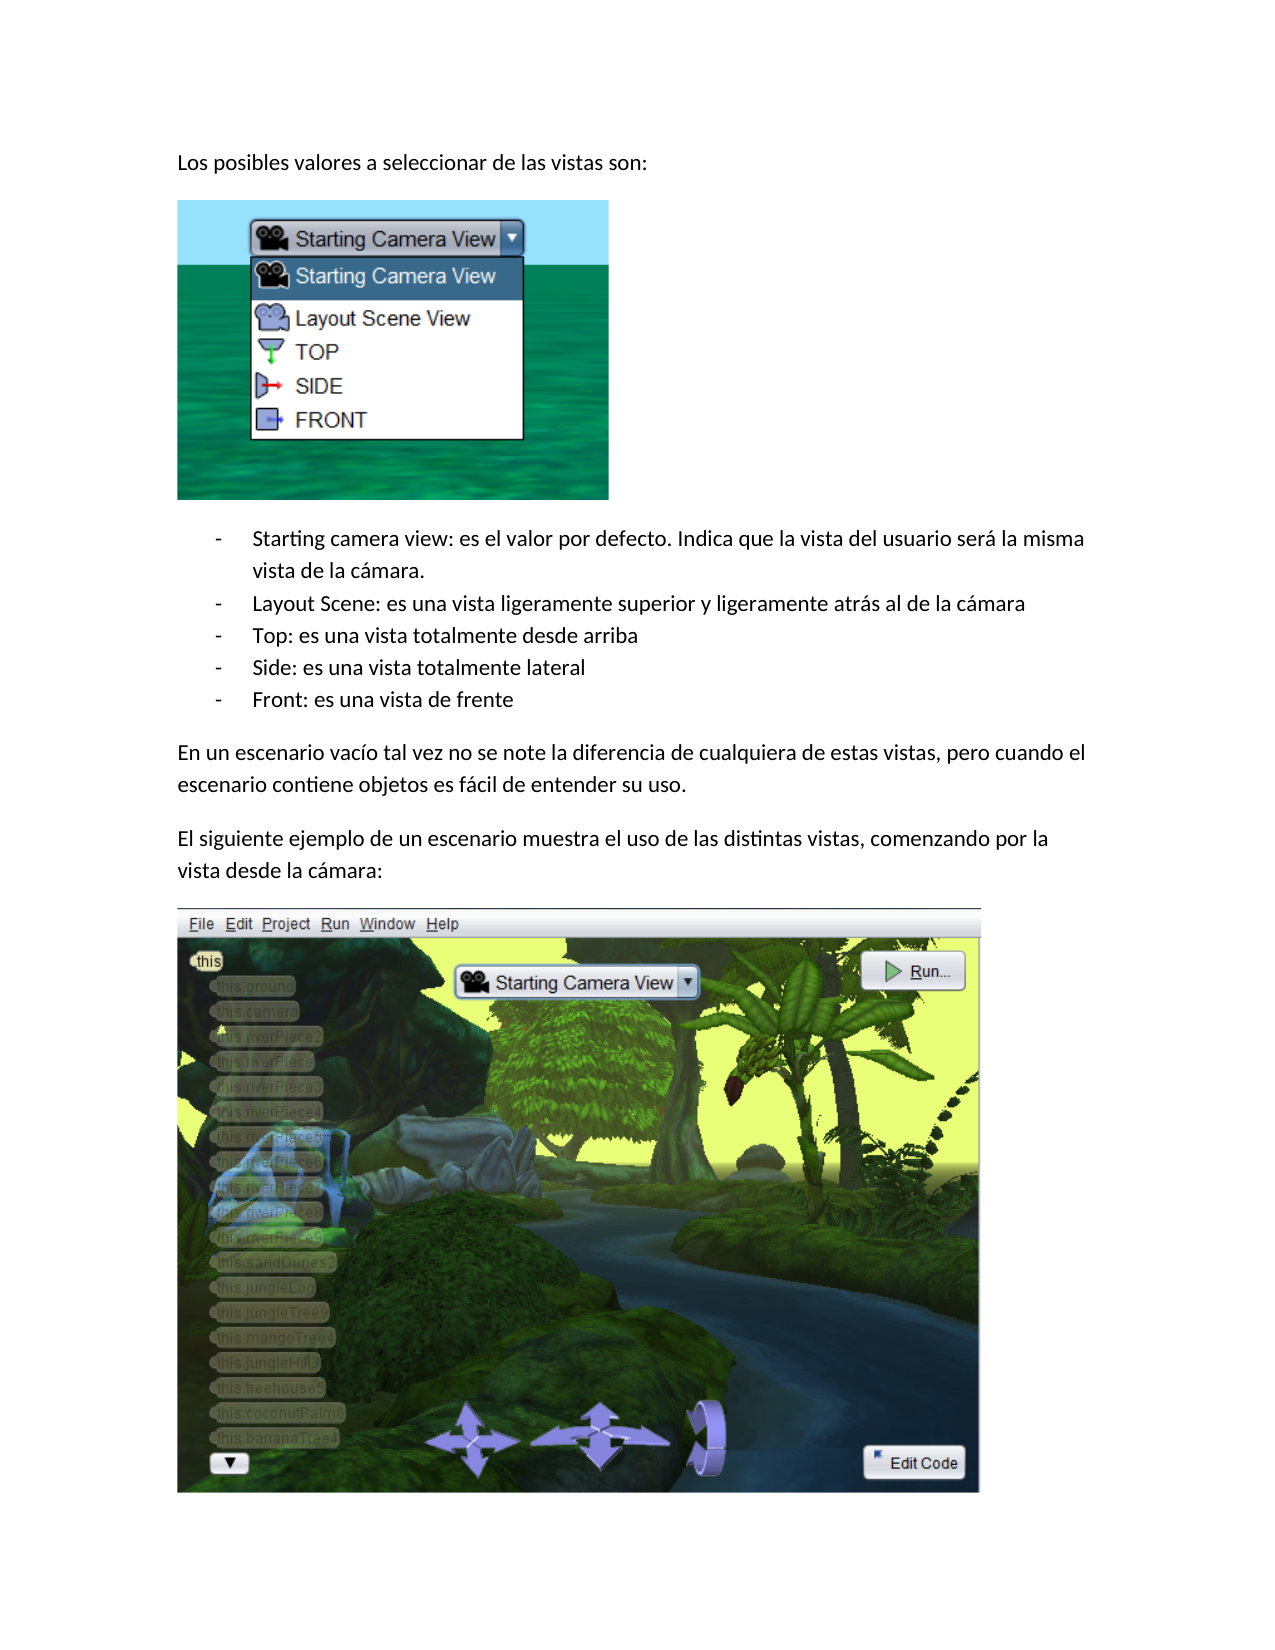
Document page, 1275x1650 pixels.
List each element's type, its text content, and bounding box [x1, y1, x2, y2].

list Layout Scene: es una vista ligeramente superior y ligeramente atrás al de la cámara [215, 589, 1098, 617]
text En un escenario vacío tal vez no se note la diferencia de cualquiera de estas vistas, pero cuando el escenario contiene objetos es fácil de entender su uso. [177, 738, 1098, 799]
list Top: es una vista totalmente desde arriba [215, 621, 1098, 649]
text Los posibles valores a seleccionar de las vistas son: [177, 148, 1098, 176]
list Side: es una vista totalmente lateral [215, 653, 1098, 681]
text El siguiente ejemplo de un escenario muestra el uso de las distintas vistas, comenzando por la vista desde la cámara: [177, 824, 1098, 884]
list Starting camera view: es el valor por defecto. Indica que la vista del usuario será la misma vista de la cámara. [215, 524, 1098, 585]
list Front: es una vista de frente [215, 685, 1098, 713]
picture [177, 200, 609, 500]
picture [177, 908, 981, 1494]
